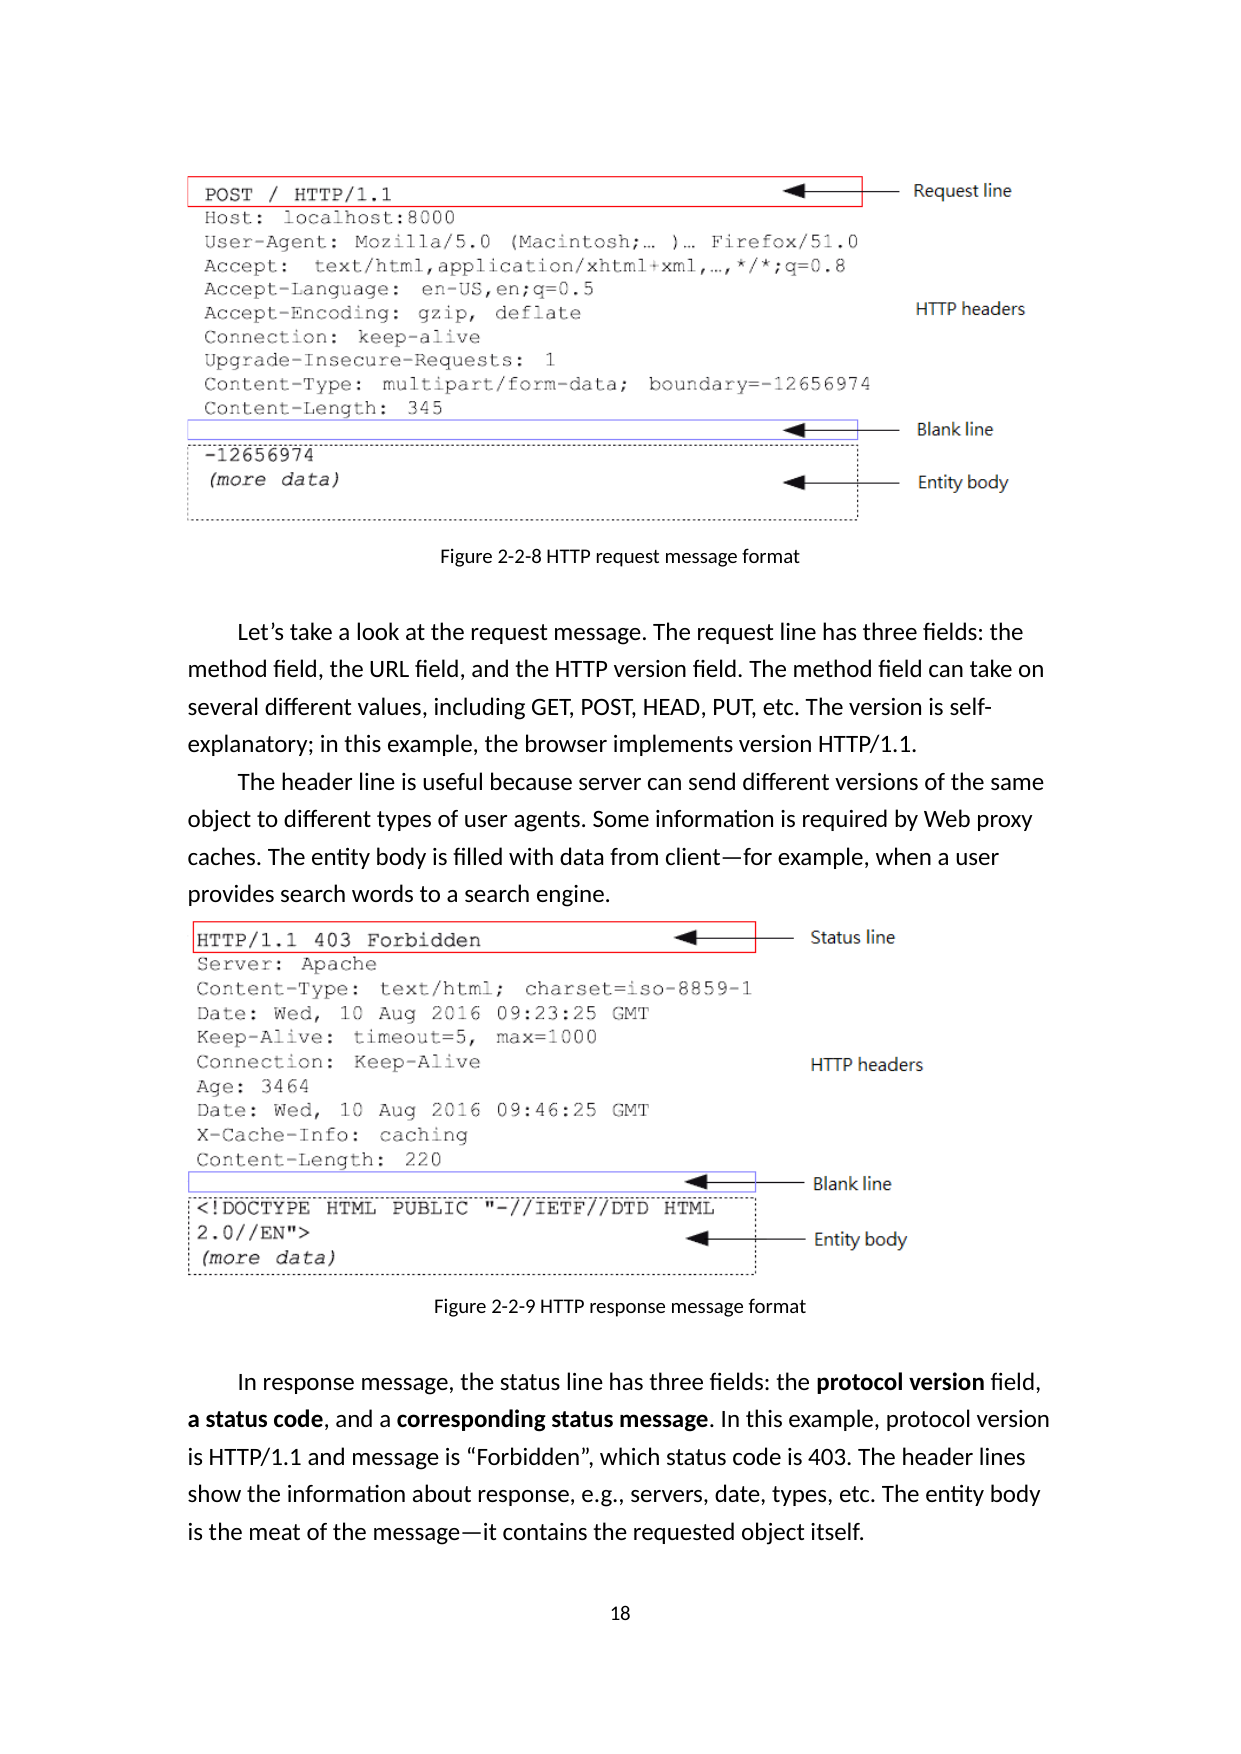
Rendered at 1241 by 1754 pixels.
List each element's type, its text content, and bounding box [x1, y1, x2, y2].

text Let’s take a look at the request message. The request line has three fields: the method field, the URL field, and the HTTP version field. The method field can take on several different values, including GET, POST, HEAD, PUT, etc. The version is self-explanatory; in this example, the browser implements version HTTP/1.1. [187, 612, 1053, 762]
picture [187, 167, 1053, 532]
text In response message, the status line has three fields: the protocol version field, a status code, and a corresponding status message. In this example, protocol version is HTTP/1.1 and message is “Forbidden”, which status code is 403. The header lines show the information about response, e.g., servers, date, types, etc. The entity body is the meat of the message—it contains the requested object itself. [187, 1362, 1053, 1550]
picture [187, 913, 933, 1287]
text The header line is useful because server can send different versions of the same object to different types of user agents. Some information is required by Web proxy caches. The entity body is filled with data from client—for example, when a user provides search words to a search engine. [187, 762, 1053, 912]
